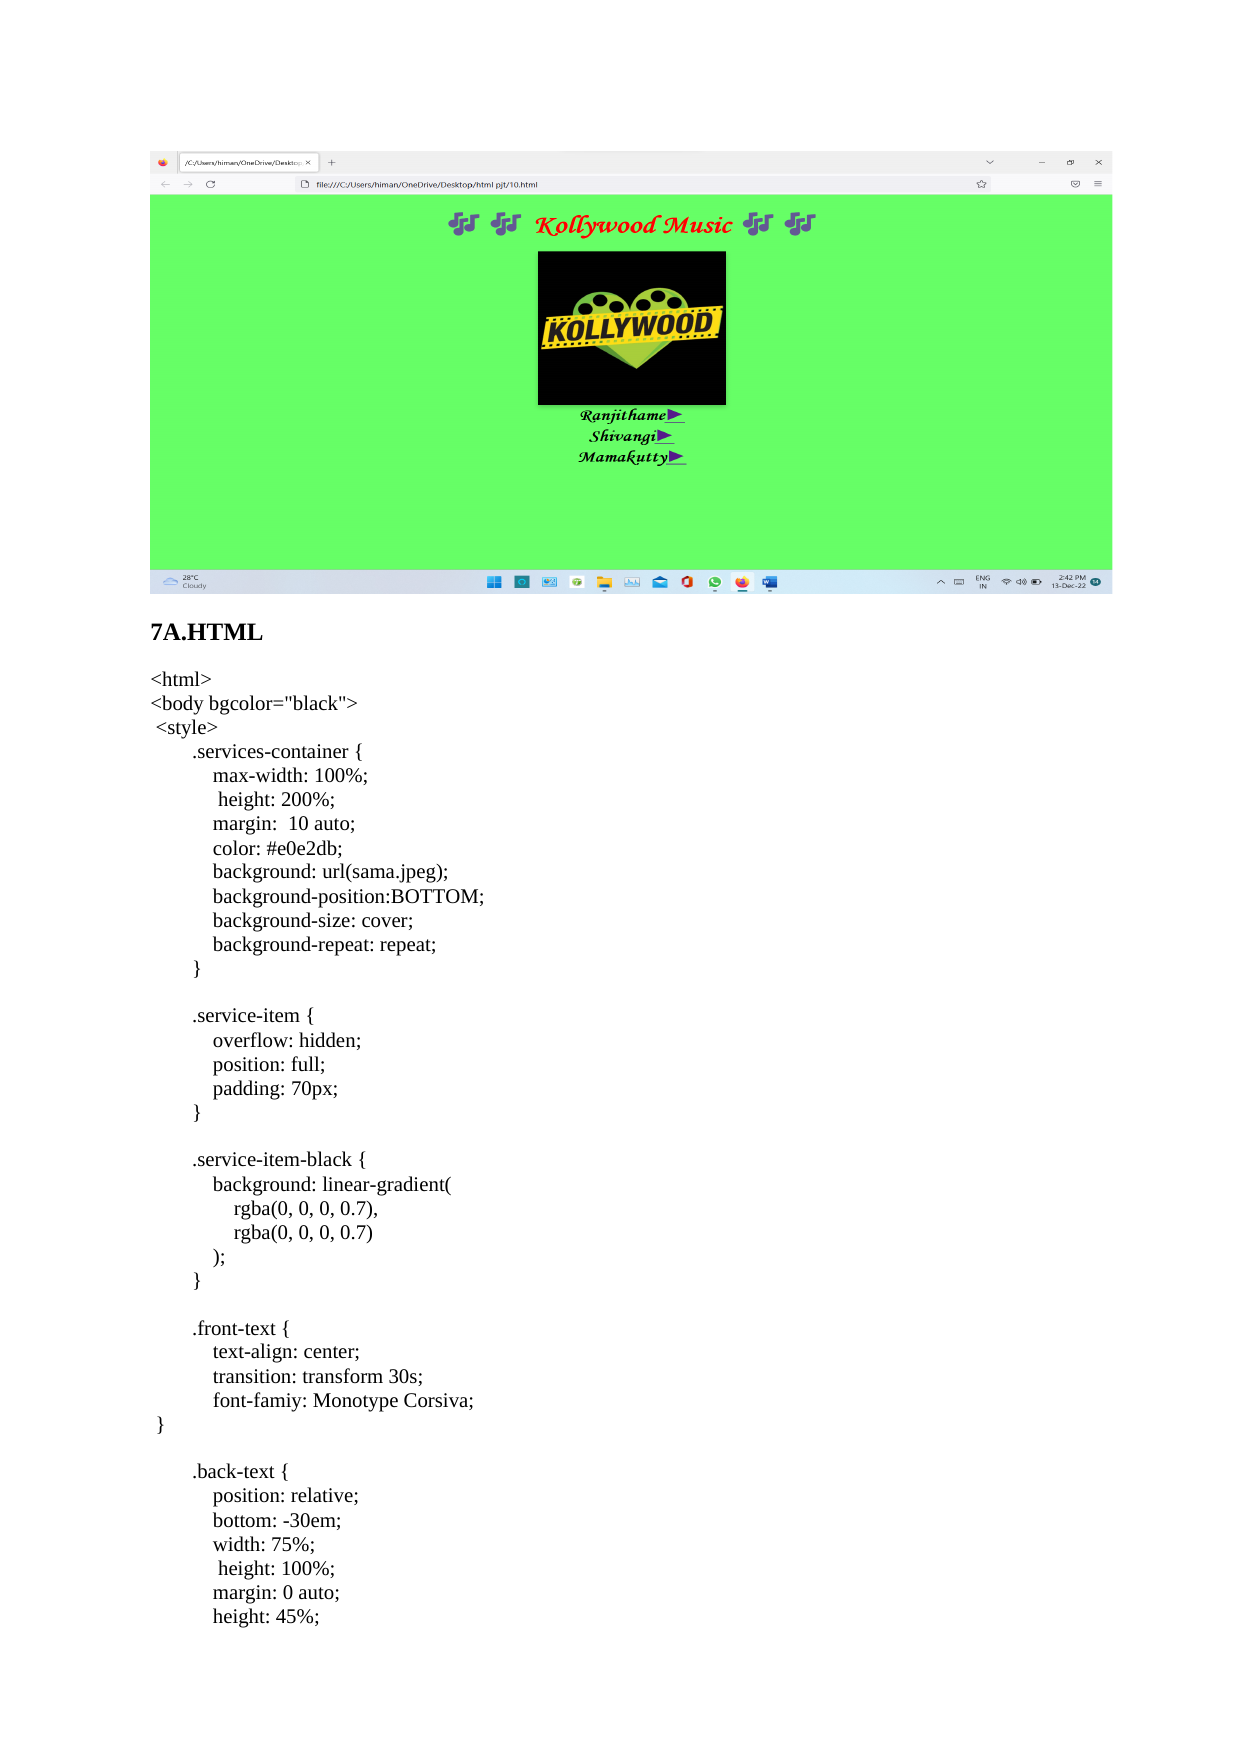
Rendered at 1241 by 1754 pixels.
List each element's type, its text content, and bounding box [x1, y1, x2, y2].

text background: linear-gradient( [150, 1171, 1068, 1196]
text } [150, 1268, 1068, 1292]
text overflow: hidden; [150, 1027, 1068, 1052]
text position: relative; [150, 1483, 1068, 1507]
text background: url(sama.jpeg); [150, 859, 1068, 883]
text .service-item { [150, 1003, 1068, 1027]
text margin: 10 auto; [150, 811, 1068, 835]
text height: 100%; [150, 1556, 1068, 1580]
text <html> [150, 667, 1068, 691]
text rgba(0, 0, 0, 0.7) [150, 1219, 1068, 1244]
text .back-text { [150, 1459, 1068, 1483]
text text-align: center; [150, 1339, 1068, 1363]
text background-position:BOTTOM; [150, 883, 1068, 908]
text } [150, 956, 1068, 980]
text <style> [150, 715, 1068, 739]
text <body bgcolor="black"> [150, 691, 1068, 715]
text } [150, 1100, 1068, 1124]
text .service-item-black { [150, 1147, 1068, 1171]
text transition: transform 30s; [150, 1363, 1068, 1388]
text } [150, 1412, 1068, 1436]
text ); [150, 1244, 1068, 1268]
text padding: 70px; [150, 1076, 1068, 1100]
text .services-container { [150, 739, 1068, 763]
text background-repeat: repeat; [150, 932, 1068, 956]
picture [150, 151, 1113, 594]
text height: 45%; [150, 1604, 1068, 1628]
text height: 200%; [150, 787, 1068, 811]
text margin: 0 auto; [150, 1580, 1068, 1604]
text font-famiy: Monotype Corsiva; [150, 1388, 1068, 1412]
text bottom: -30em; [150, 1507, 1068, 1532]
text position: full; [150, 1052, 1068, 1076]
text width: 75%; [150, 1532, 1068, 1556]
text max-width: 100%; [150, 763, 1068, 787]
text 7A.HTML [150, 617, 1068, 646]
text color: #e0e2db; [150, 835, 1068, 859]
text .front-text { [150, 1315, 1068, 1339]
text rgba(0, 0, 0, 0.7), [150, 1196, 1068, 1219]
text background-size: cover; [150, 908, 1068, 932]
